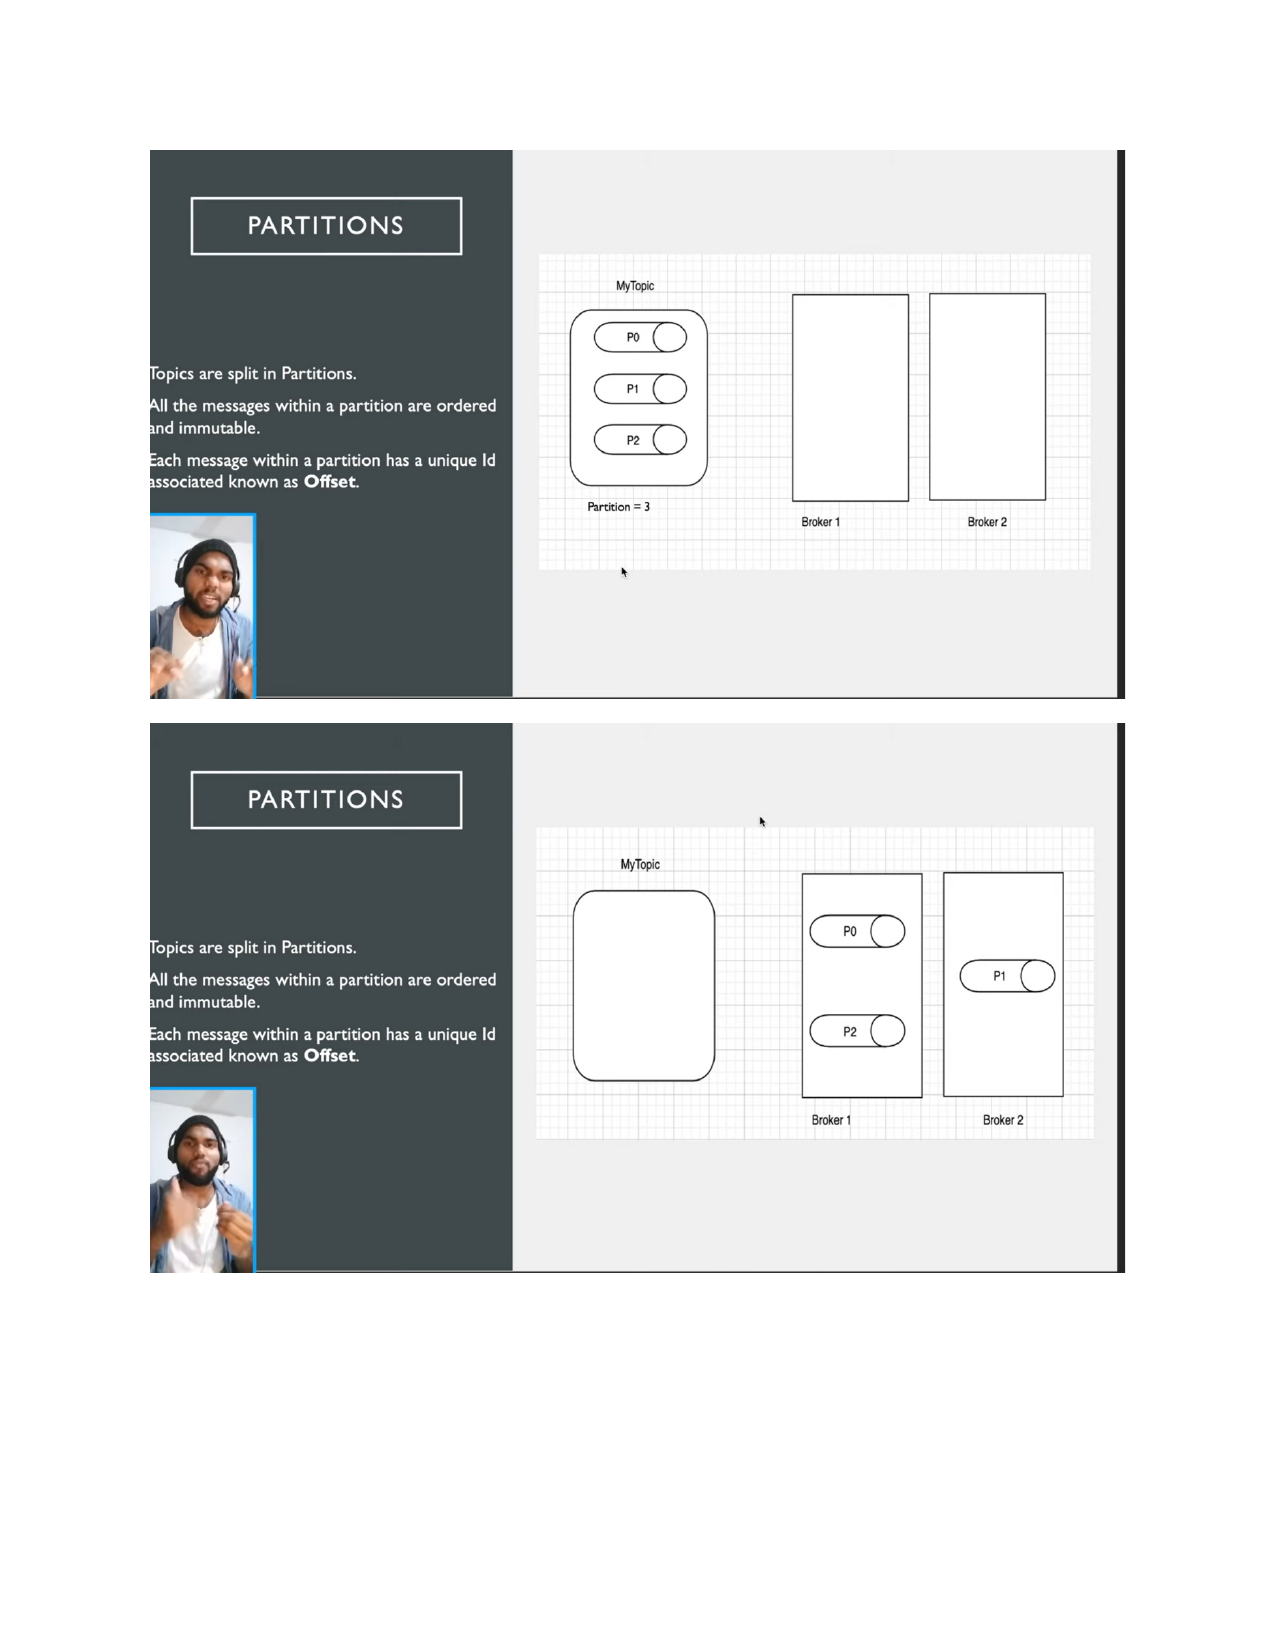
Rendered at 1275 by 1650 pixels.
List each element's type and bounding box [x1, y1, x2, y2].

picture [150, 150, 1125, 699]
picture [150, 723, 1125, 1273]
